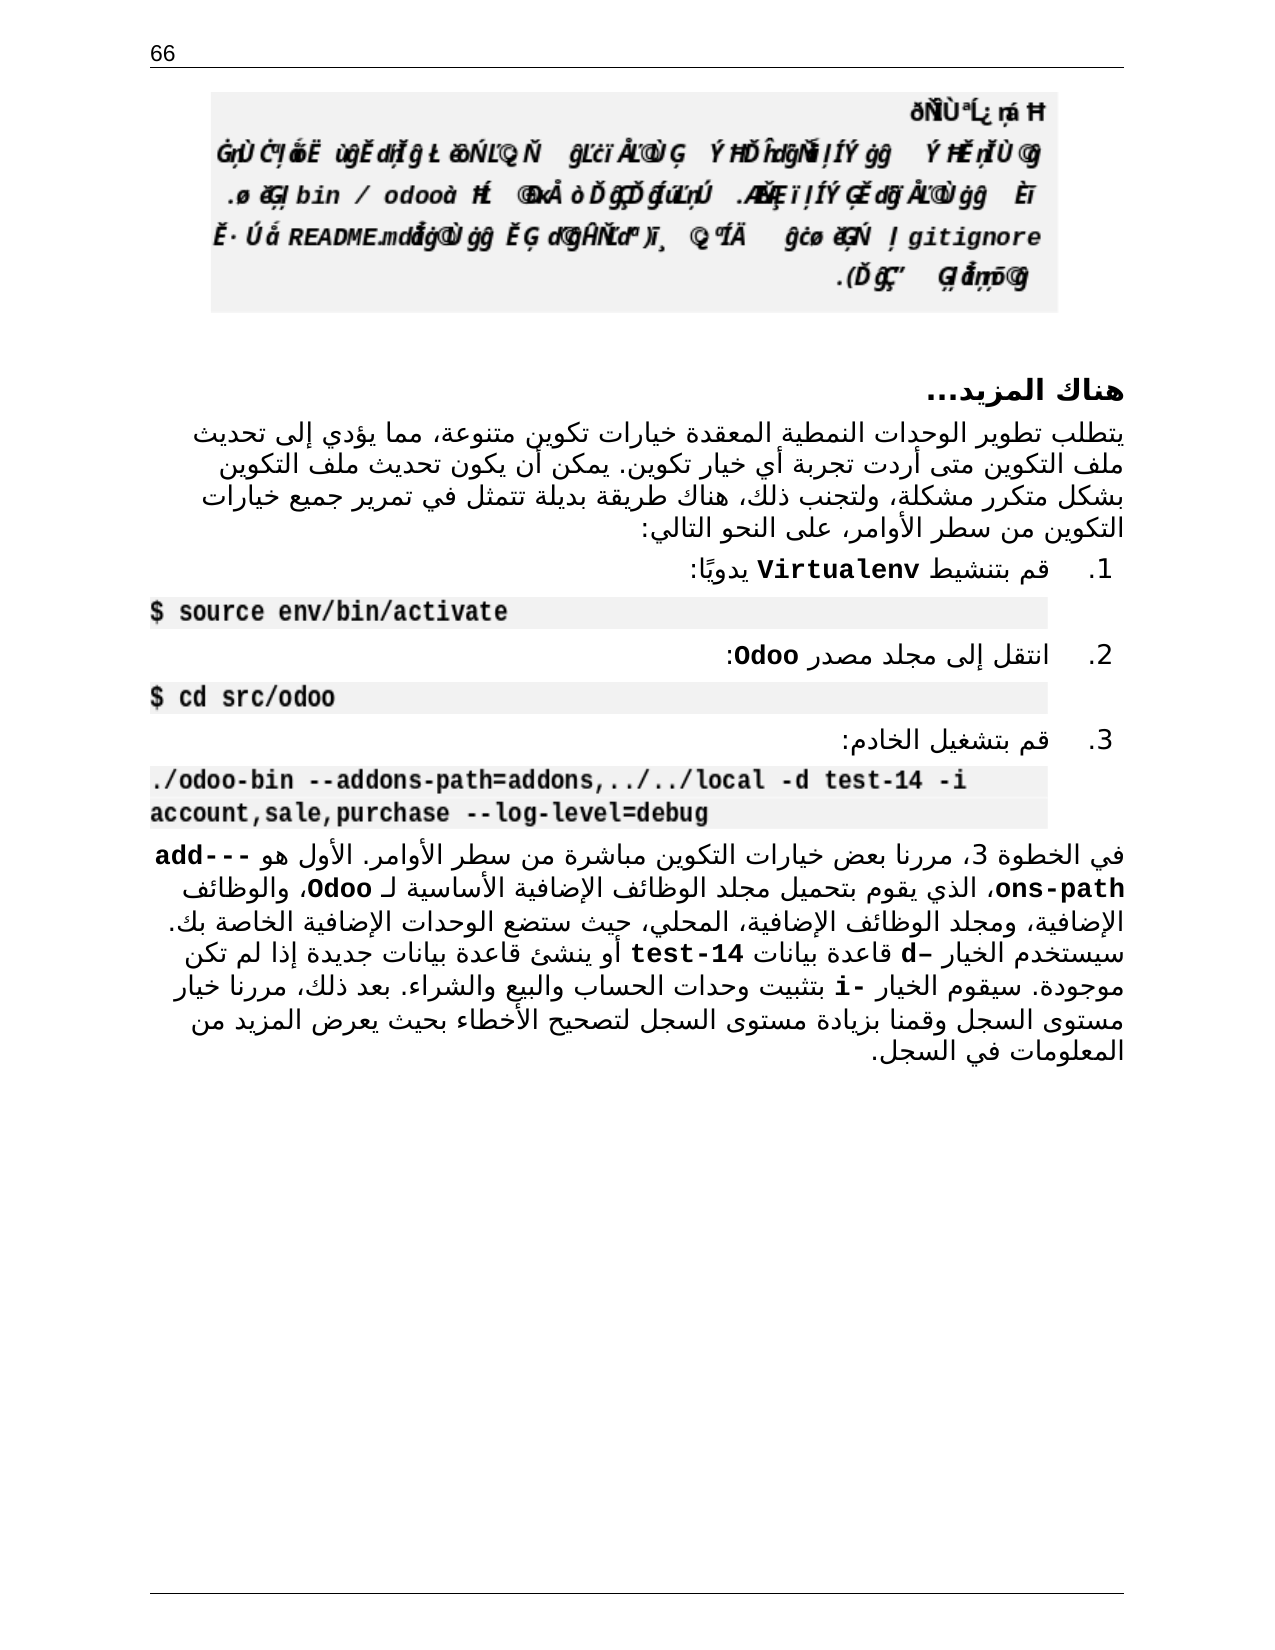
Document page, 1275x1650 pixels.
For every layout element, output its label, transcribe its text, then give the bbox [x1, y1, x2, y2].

list قم بتنشيط Virtualenv يدويًا: [150, 554, 1087, 587]
list انتقل إلى مجلد مصدر Odoo: [150, 639, 1087, 672]
text هناك المزيد... [150, 373, 1125, 407]
list قم بتشغيل الخادم: [150, 724, 1087, 756]
text في الخطوة 3، مررنا بعض خيارات التكوين مباشرة من سطر الأوامر. الأول هو --add-ons-path، الذي يقوم بتحميل مجلد الوظائف الإضافية الأساسية لـ Odoo، والوظائف الإضافية، ومجلد الوظائف الإضافية، المحلي، حيث ستضع الوحدات الإضافية الخاصة بك. سيستخدم الخيار –d قاعدة بيانات test-14 أو ينشئ قاعدة بيانات جديدة إذا لم تكن موجودة. سيقوم الخيار -i بتثبيت وحدات الحساب والبيع والشراء. بعد ذلك، مررنا خيار مستوى السجل وقمنا بزيادة مستوى السجل لتصحيح الأخطاء بحيث يعرض المزيد من المعلومات في السجل. [150, 839, 1125, 1067]
text يتطلب تطوير الوحدات النمطية المعقدة خيارات تكوين متنوعة، مما يؤدي إلى تحديث ملف التكوين متى أردت تجربة أي خيار تكوين. يمكن أن يكون تحديث ملف التكوين بشكل متكرر مشكلة، ولتجنب ذلك، هناك طريقة بديلة تتمثل في تمرير جميع خيارات التكوين من سطر الأوامر، على النحو التالي: [150, 417, 1125, 543]
